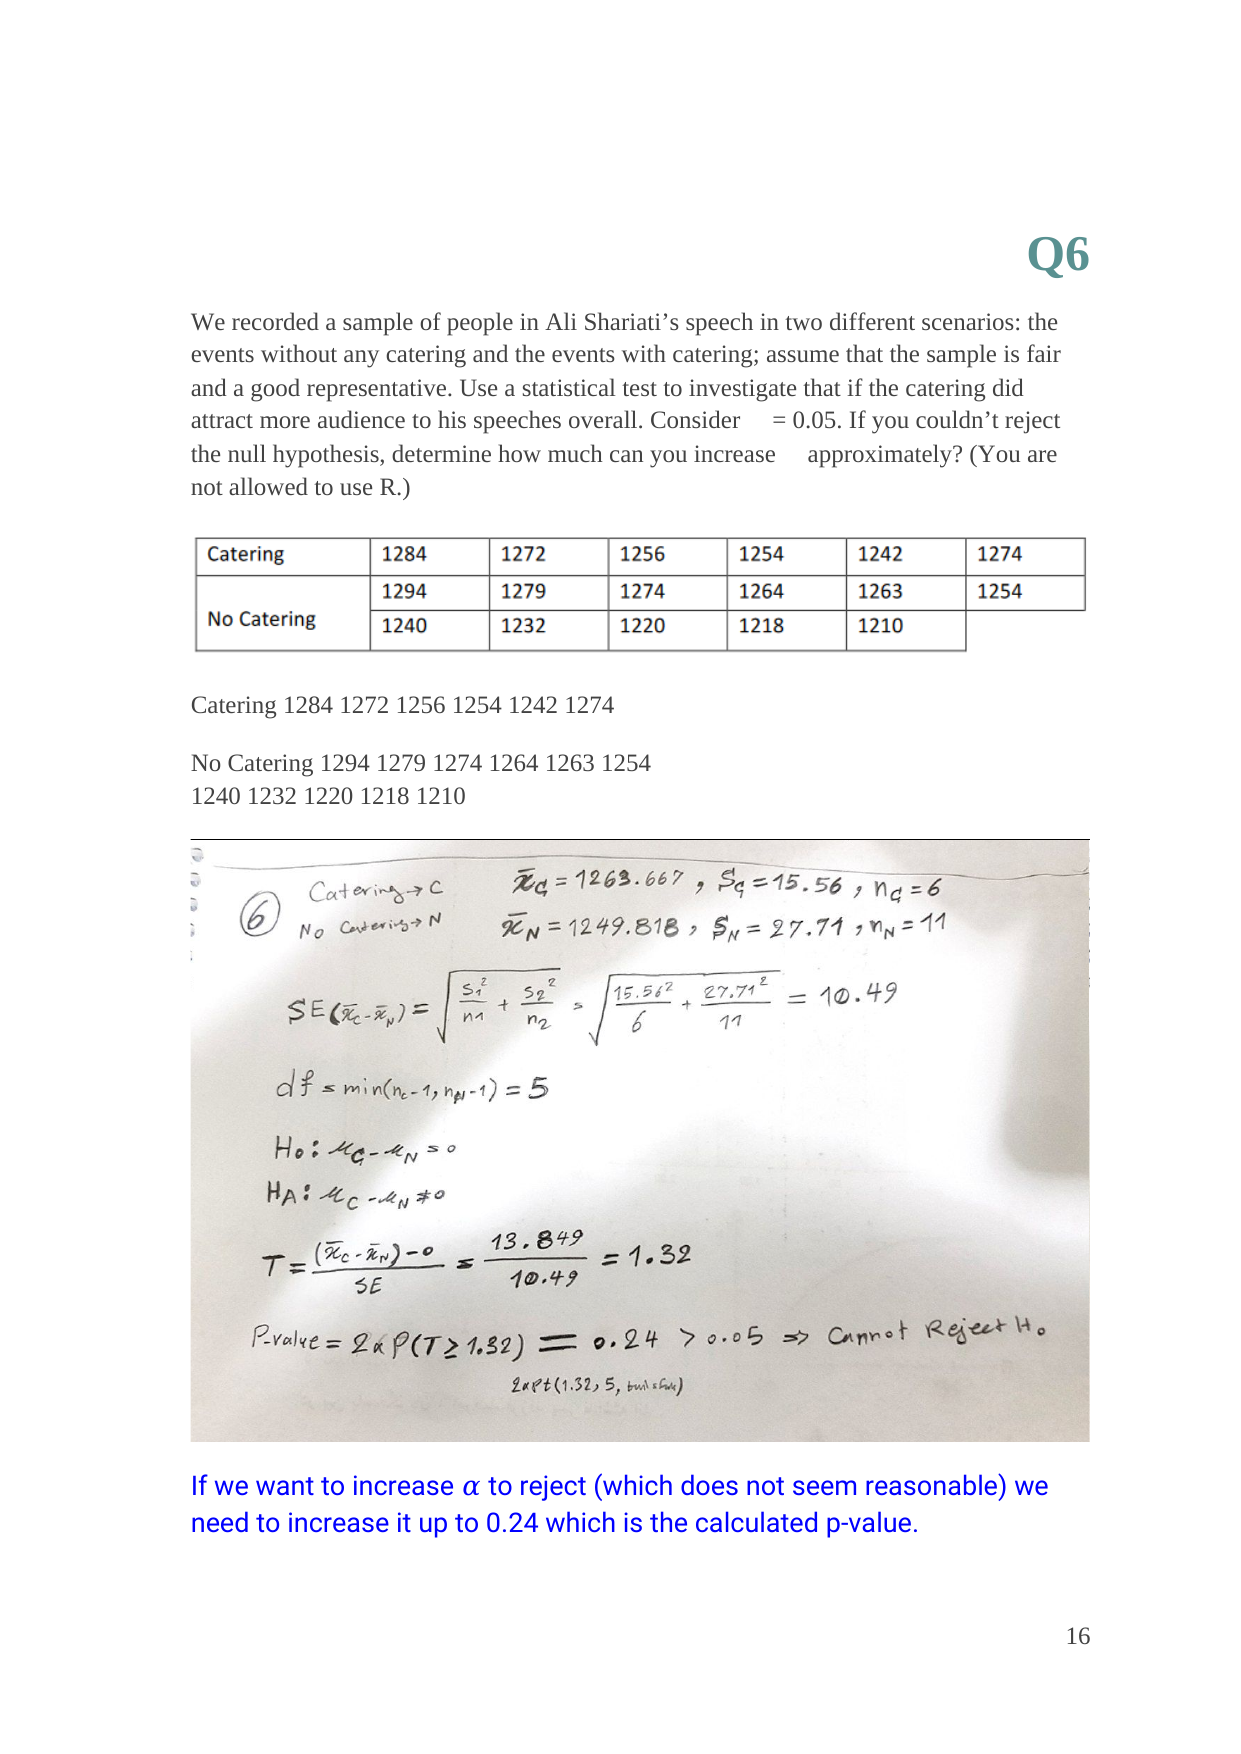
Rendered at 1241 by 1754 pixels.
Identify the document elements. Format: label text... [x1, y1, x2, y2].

text No Catering 1294 1279 1274 1264 1263 1254 1240 1232 1220 1218 1210 [191, 748, 1090, 810]
text We recorded a sample of people in Ali Shariati’s speech in two different scenarios: the events without any catering and the events with catering; assume that the sample is fair and a good representative. Use a statistical test to investigate that if the catering did attract more audience to his speeches overall. Consider 𝛼 = 0.05. If you couldn’t reject the null hypothesis, determine how much can you increase 𝛼 approximately? (You are not allowed to use R.) [191, 307, 1090, 500]
text Catering 1284 1272 1256 1254 1242 1274 [191, 690, 1090, 719]
picture [190, 839, 1090, 1442]
picture [190, 529, 1090, 661]
subtitle Q6 [186, 224, 1090, 282]
text If we want to increase 𝛼 to reject (which does not seem reasonable) we need to increase it up to 0.24 which is the calculated p-value. [191, 1471, 1090, 1539]
